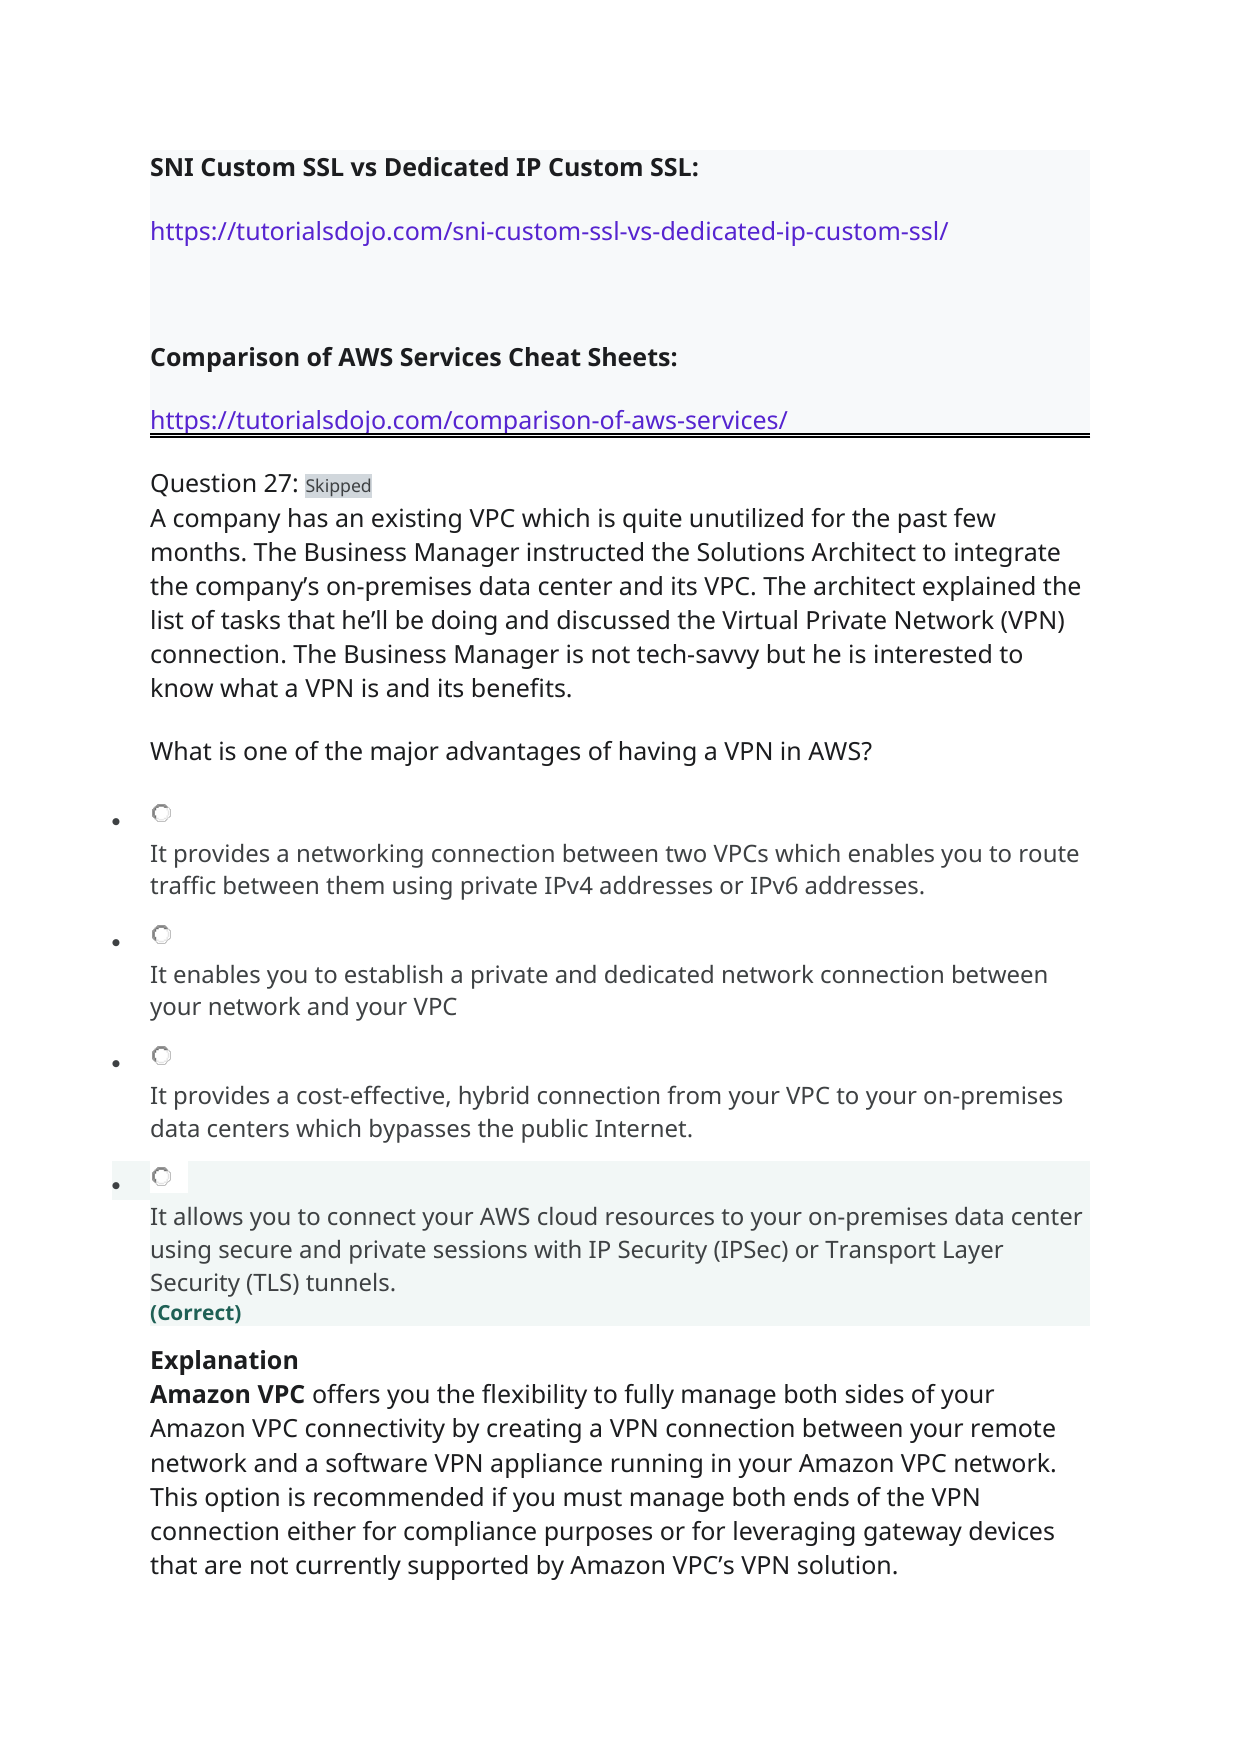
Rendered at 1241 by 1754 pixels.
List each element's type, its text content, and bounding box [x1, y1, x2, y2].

text What is one of the major advantages of having a VPN in AWS? [150, 734, 1090, 768]
text A company has an existing VPC which is quite unutilized for the past few months. The Business Manager instructed the Solutions Architect to integrate the company’s on-premises data center and its VPC. The architect explained the list of tasks that he’ll be doing and discussed the Virtual Private Network (VPN) connection. The Business Manager is not tech-savvy but he is interested to know what a VPN is and its benefits. [150, 500, 1090, 704]
text It enables you to establish a private and dedicated network connection between your network and your VPC [150, 958, 1090, 1023]
text https://tutorialsdojo.com/comparison-of-aws-services/ [150, 403, 1090, 433]
list ​ [112, 797, 1090, 836]
list ​ [112, 918, 1090, 958]
text Comparison of AWS Services Cheat Sheets: [150, 340, 1090, 374]
list ​ [112, 1161, 1090, 1200]
text It provides a cost-effective, hybrid connection from your VPC to your on-premises data centers which bypasses the public Internet. [150, 1079, 1090, 1144]
text Question 27: Skipped [150, 466, 1090, 500]
text Explanation [150, 1343, 1090, 1377]
text Amazon VPC offers you the flexibility to fully manage both sides of your Amazon VPC connectivity by creating a VPN connection between your remote network and a software VPN appliance running in your Amazon VPC network. This option is recommended if you must manage both ends of the VPN connection either for compliance purposes or for leveraging gateway devices that are not currently supported by Amazon VPC’s VPN solution. [150, 1377, 1090, 1581]
text https://tutorialsdojo.com/sni-custom-ssl-vs-dedicated-ip-custom-ssl/ [150, 213, 1090, 247]
text It provides a networking connection between two VPCs which enables you to route traffic between them using private IPv4 addresses or IPv6 addresses. [150, 836, 1090, 902]
text It allows you to connect your AWS cloud resources to your on-premises data center using secure and private sessions with IP Security (IPSec) or Transport Layer Security (TLS) tunnels. [150, 1200, 1090, 1298]
list ​ [112, 1039, 1090, 1079]
text (Correct) [150, 1298, 1090, 1326]
text SNI Custom SSL vs Dedicated IP Custom SSL: [150, 150, 1090, 184]
